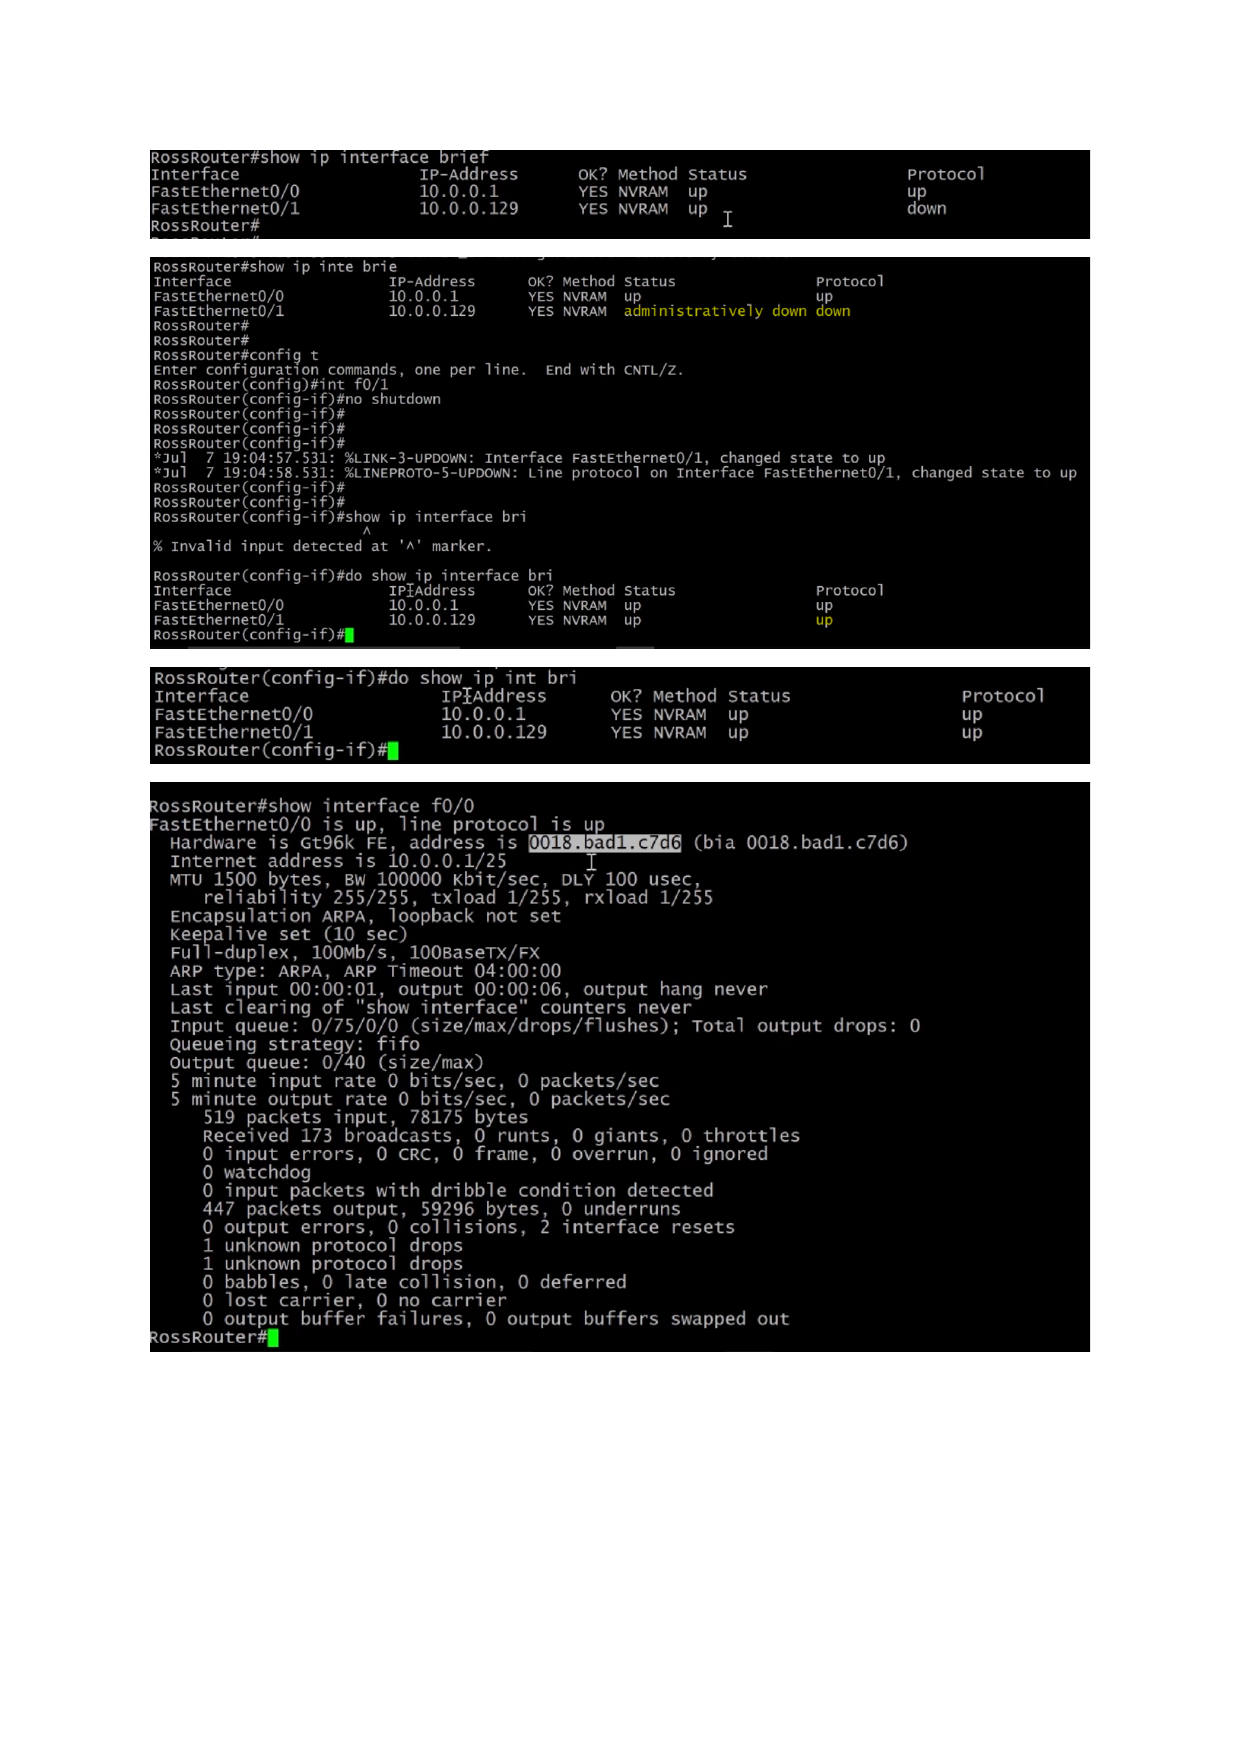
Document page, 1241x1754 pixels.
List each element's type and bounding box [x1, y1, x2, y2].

picture [150, 667, 1091, 764]
picture [150, 782, 1091, 1352]
picture [150, 257, 1091, 649]
picture [150, 150, 1091, 239]
